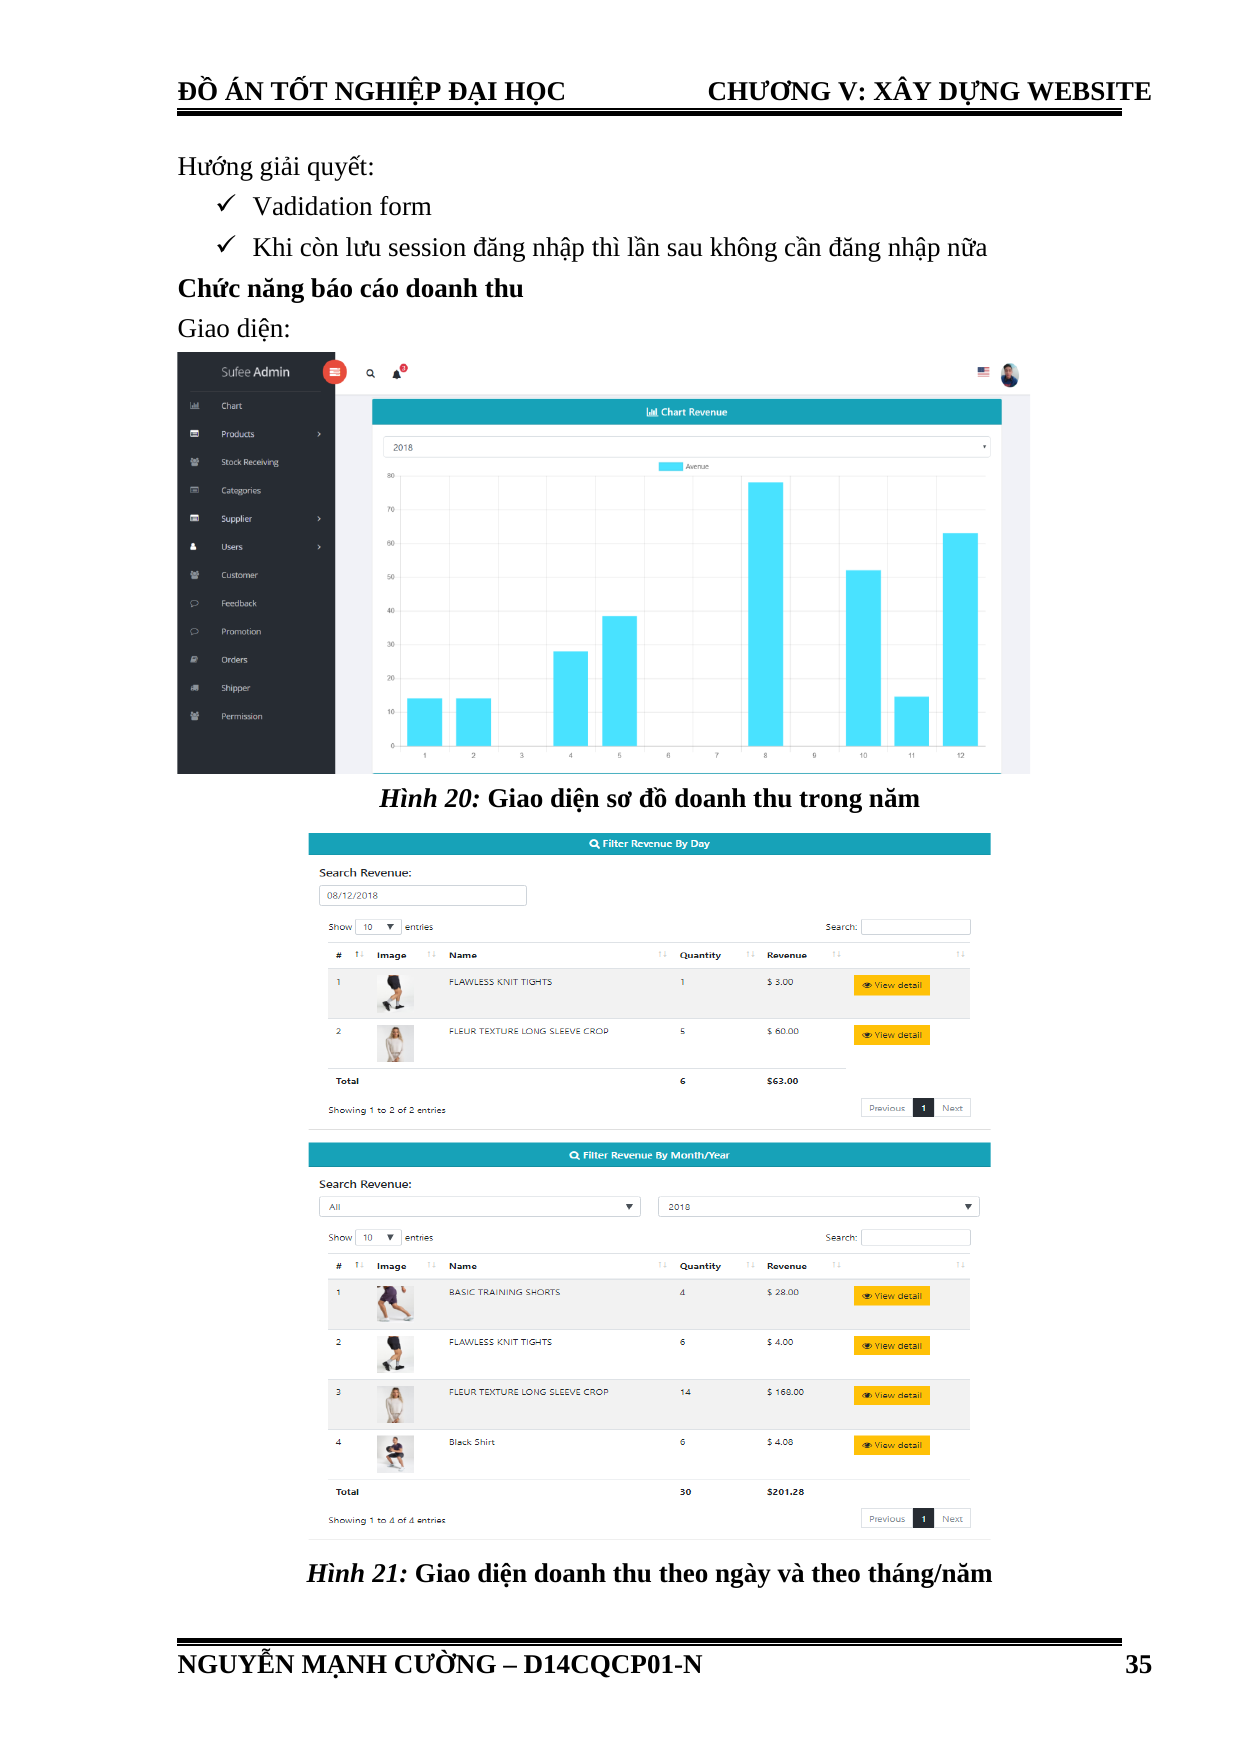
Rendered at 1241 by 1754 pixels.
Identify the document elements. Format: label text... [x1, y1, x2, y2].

list Khi còn lưu session đăng nhập thì lần sau không cần đăng nhập nữa [215, 231, 1122, 262]
picture [177, 352, 1031, 774]
list Vadidation form [215, 190, 1122, 222]
text Chức năng báo cáo doanh thu [177, 272, 1122, 303]
text Hướng giải quyết: [177, 150, 1122, 181]
picture [308, 833, 991, 1550]
text Giao diện: [177, 312, 1122, 343]
